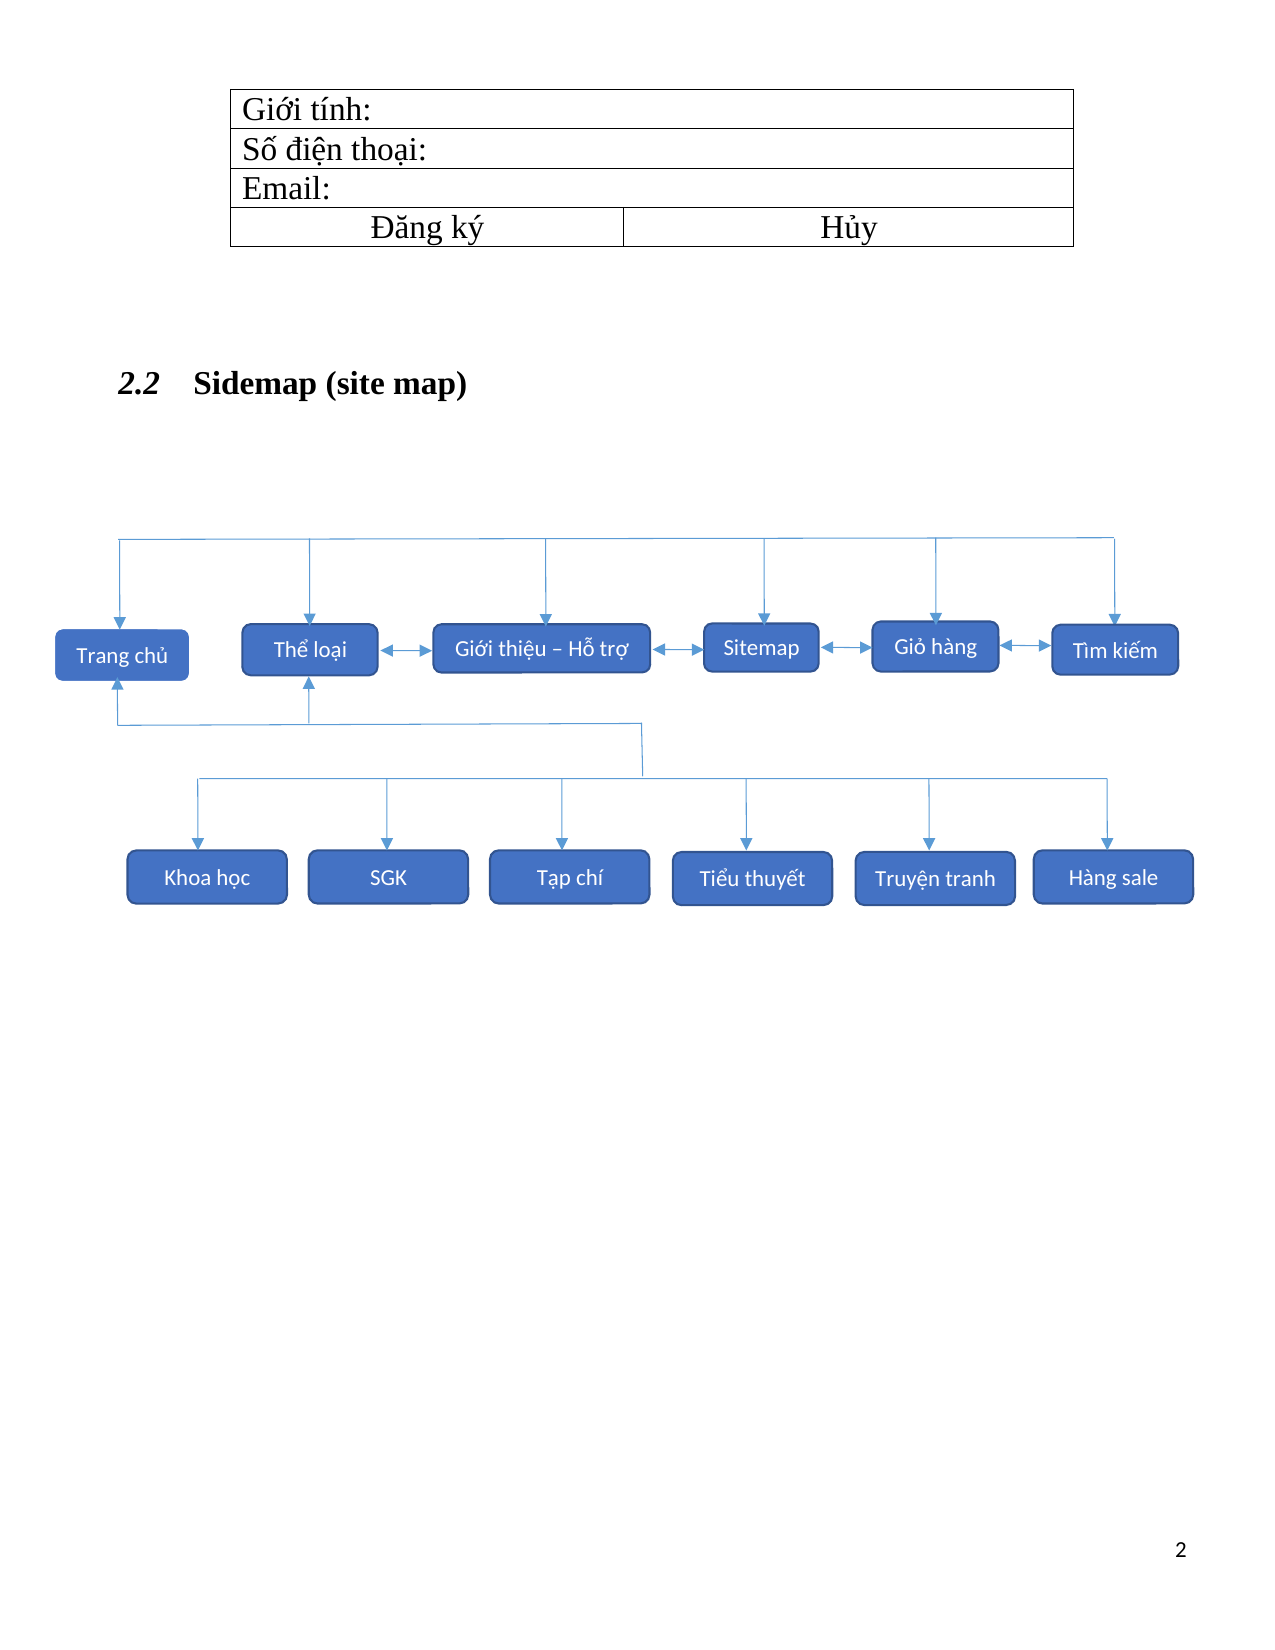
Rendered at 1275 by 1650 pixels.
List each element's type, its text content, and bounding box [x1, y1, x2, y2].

table_cell Email: [231, 169, 1073, 207]
table_cell Hủy [624, 208, 1073, 246]
table_cell Đăng ký [231, 208, 623, 246]
table_cell Số điện thoại: [231, 129, 1073, 167]
subtitle Sidemap (site map) [118, 363, 1186, 402]
table_cell Giới tính: [231, 90, 1073, 128]
